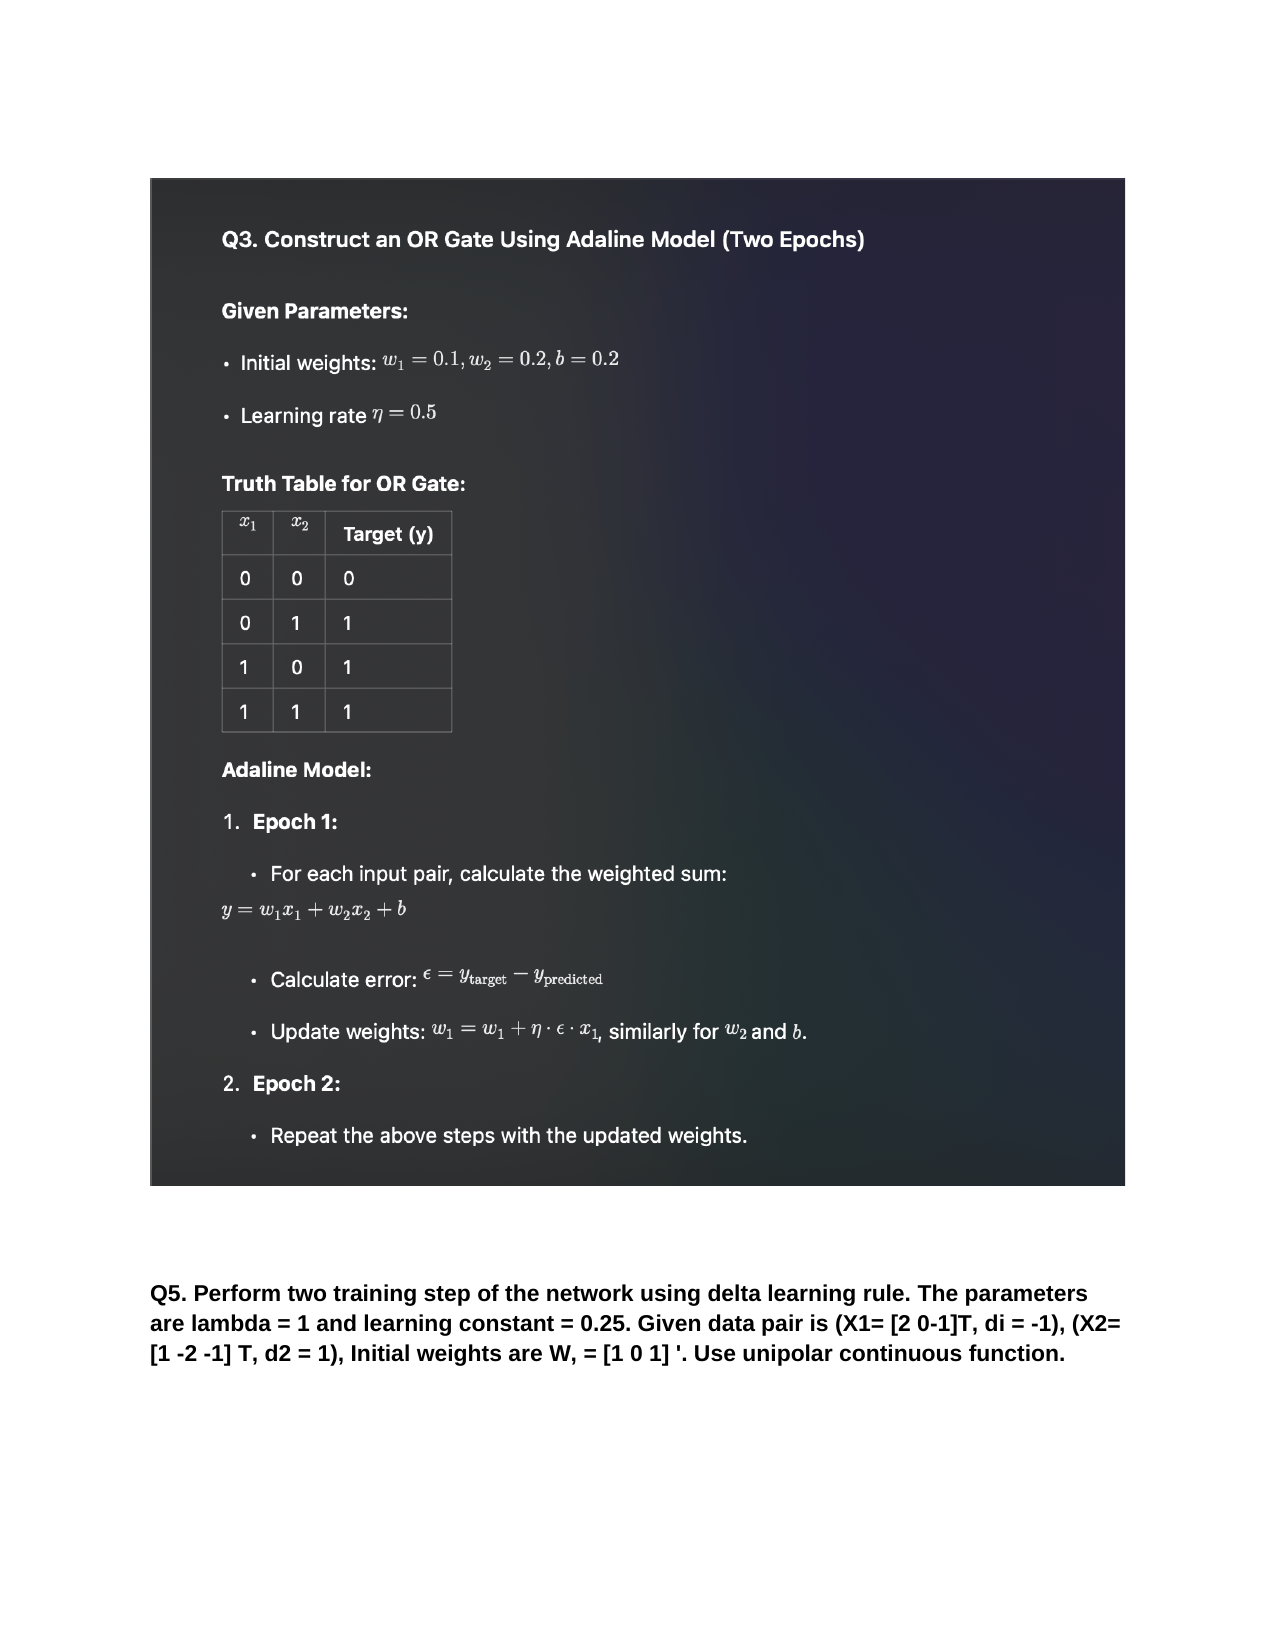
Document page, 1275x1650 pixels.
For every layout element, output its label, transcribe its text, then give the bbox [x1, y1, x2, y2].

picture [150, 178, 1125, 1186]
text Q5. Perform two training step of the network using delta learning rule. The parameters are lambda = 1 and learning constant = 0.25. Given data pair is (X1= [2 0-1]T, di = -1), (X2= [1 -2 -1] T, d2 = 1), Initial weights are W, = [1 0 1] '. Use unipolar continuous function. [150, 1280, 1125, 1366]
